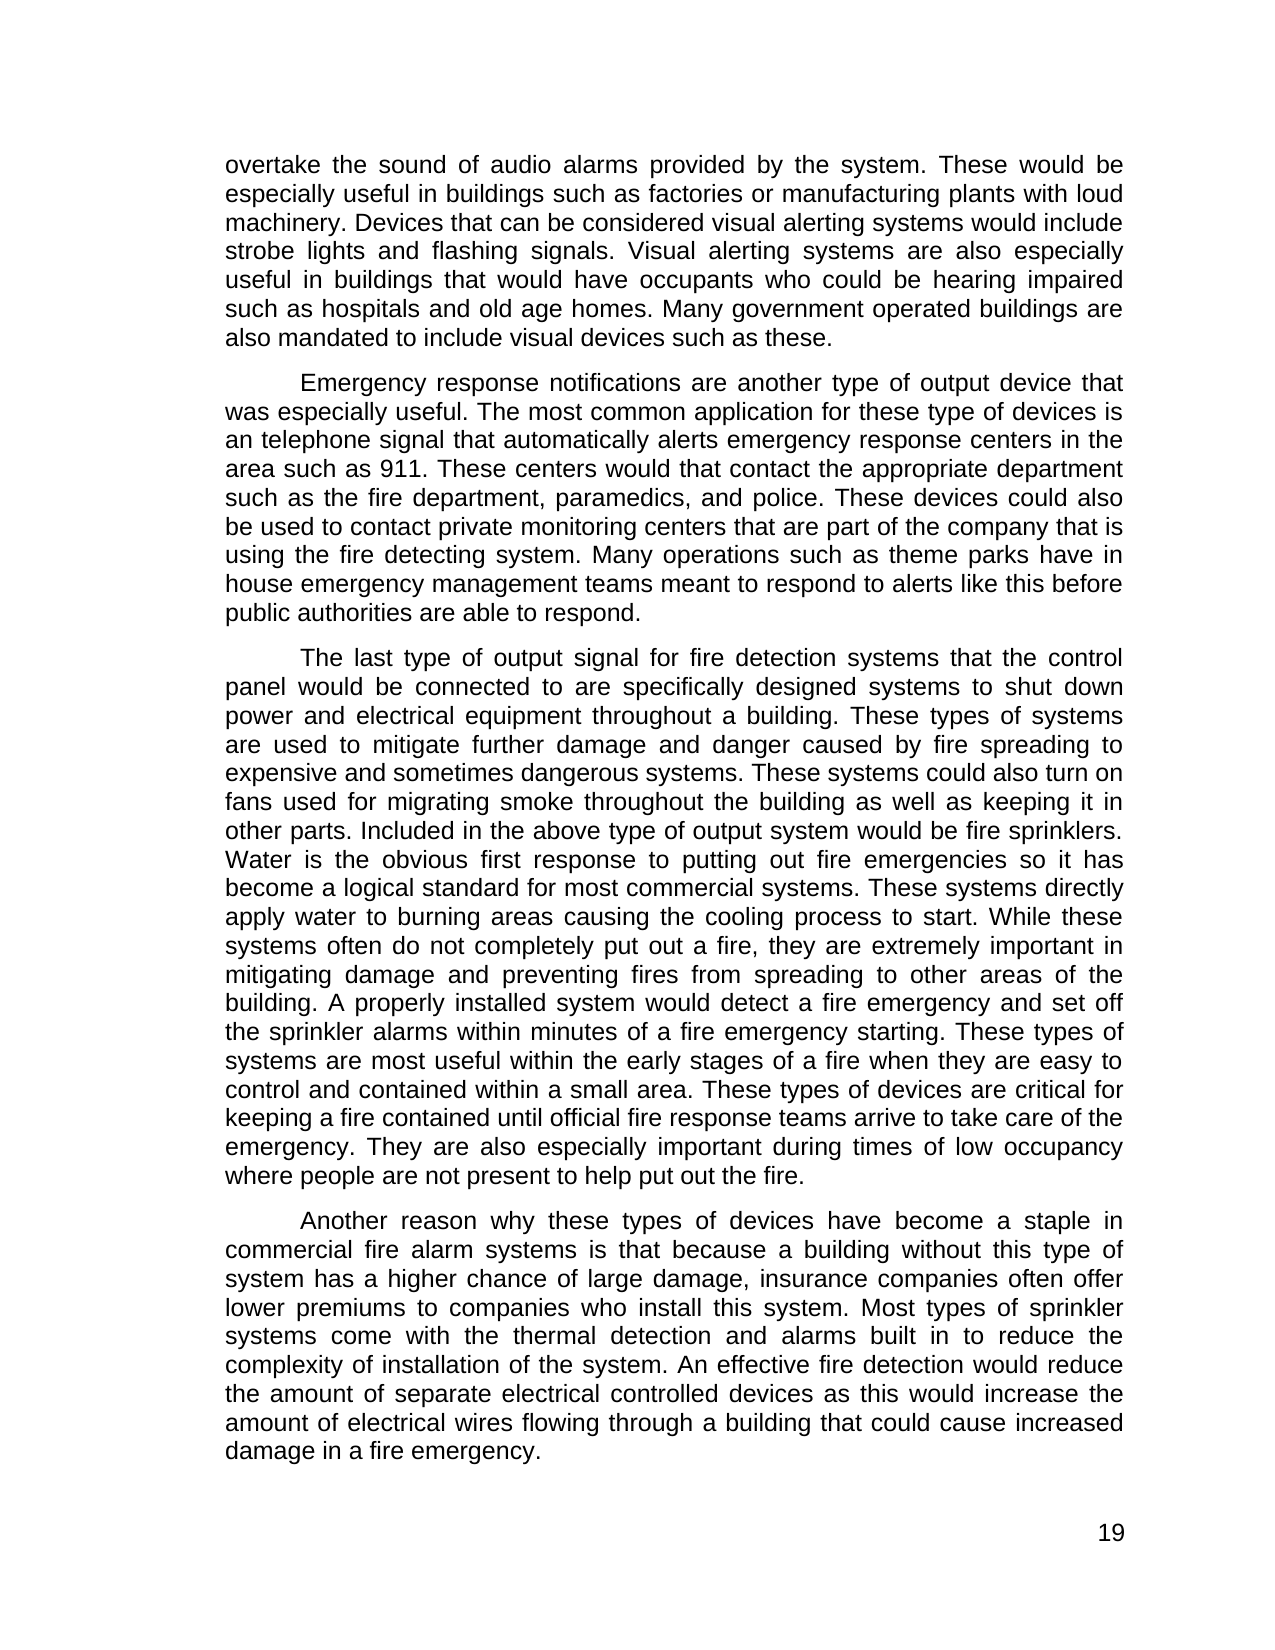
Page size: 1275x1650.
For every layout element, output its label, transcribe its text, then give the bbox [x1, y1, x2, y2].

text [225, 150, 1125, 207]
text Emergency response notifications are another type of output device that was especially useful. The most common application for these type of devices is an telephone signal that automatically alerts emergency response centers in the area such as 911. These centers would that contact the appropriate department such as the fire department, paramedics, and police. These devices could also be used to contact private monitoring centers that are part of the company that is using the fire detecting system. Many operations such as theme parks have in house emergency management teams meant to respond to alerts like this before public authorities are able to respond. [225, 224, 1125, 483]
text The last type of output signal for fire detection systems that the control panel would be connected to are specifically designed systems to shut down power and electrical equipment throughout a building. These types of systems are used to mitigate further damage and danger caused by fire spreading to expensive and sometimes dangerous systems. These systems could also turn on fans used for migrating smoke throughout the building as well as keeping it in other parts. Included in the above type of output system would be fire sprinklers. Water is the obvious first response to putting out fire emergencies so it has become a logical standard for most commercial systems. These systems directly apply water to burning areas causing the cooling process to start. While these systems often do not completely put out a fire, they are extremely important in mitigating damage and preventing fires from spreading to other areas of the building. A properly installed system would detect a fire emergency and set off the sprinkler alarms within minutes of a fire emergency starting. These types of systems are most useful within the early stages of a fire when they are easy to control and contained within a small area. These types of devices are critical for keeping a fire contained until official fire response teams arrive to take care of the emergency. They are also especially important during times of low occupancy where people are not present to help put out the fire. [225, 499, 1125, 1046]
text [225, 1338, 1125, 1482]
text Another reason why these types of devices have become a staple in commercial fire alarm systems is that because a building without this type of system has a higher chance of large damage, insurance companies often offer lower premiums to companies who install this system. Most types of sprinkler systems come with the thermal detection and alarms built in to reduce the complexity of installation of the system. An effective fire detection would reduce the amount of separate electrical controlled devices as this would increase the amount of electrical wires flowing through a building that could cause increased damage in a fire emergency. [225, 1062, 1125, 1321]
